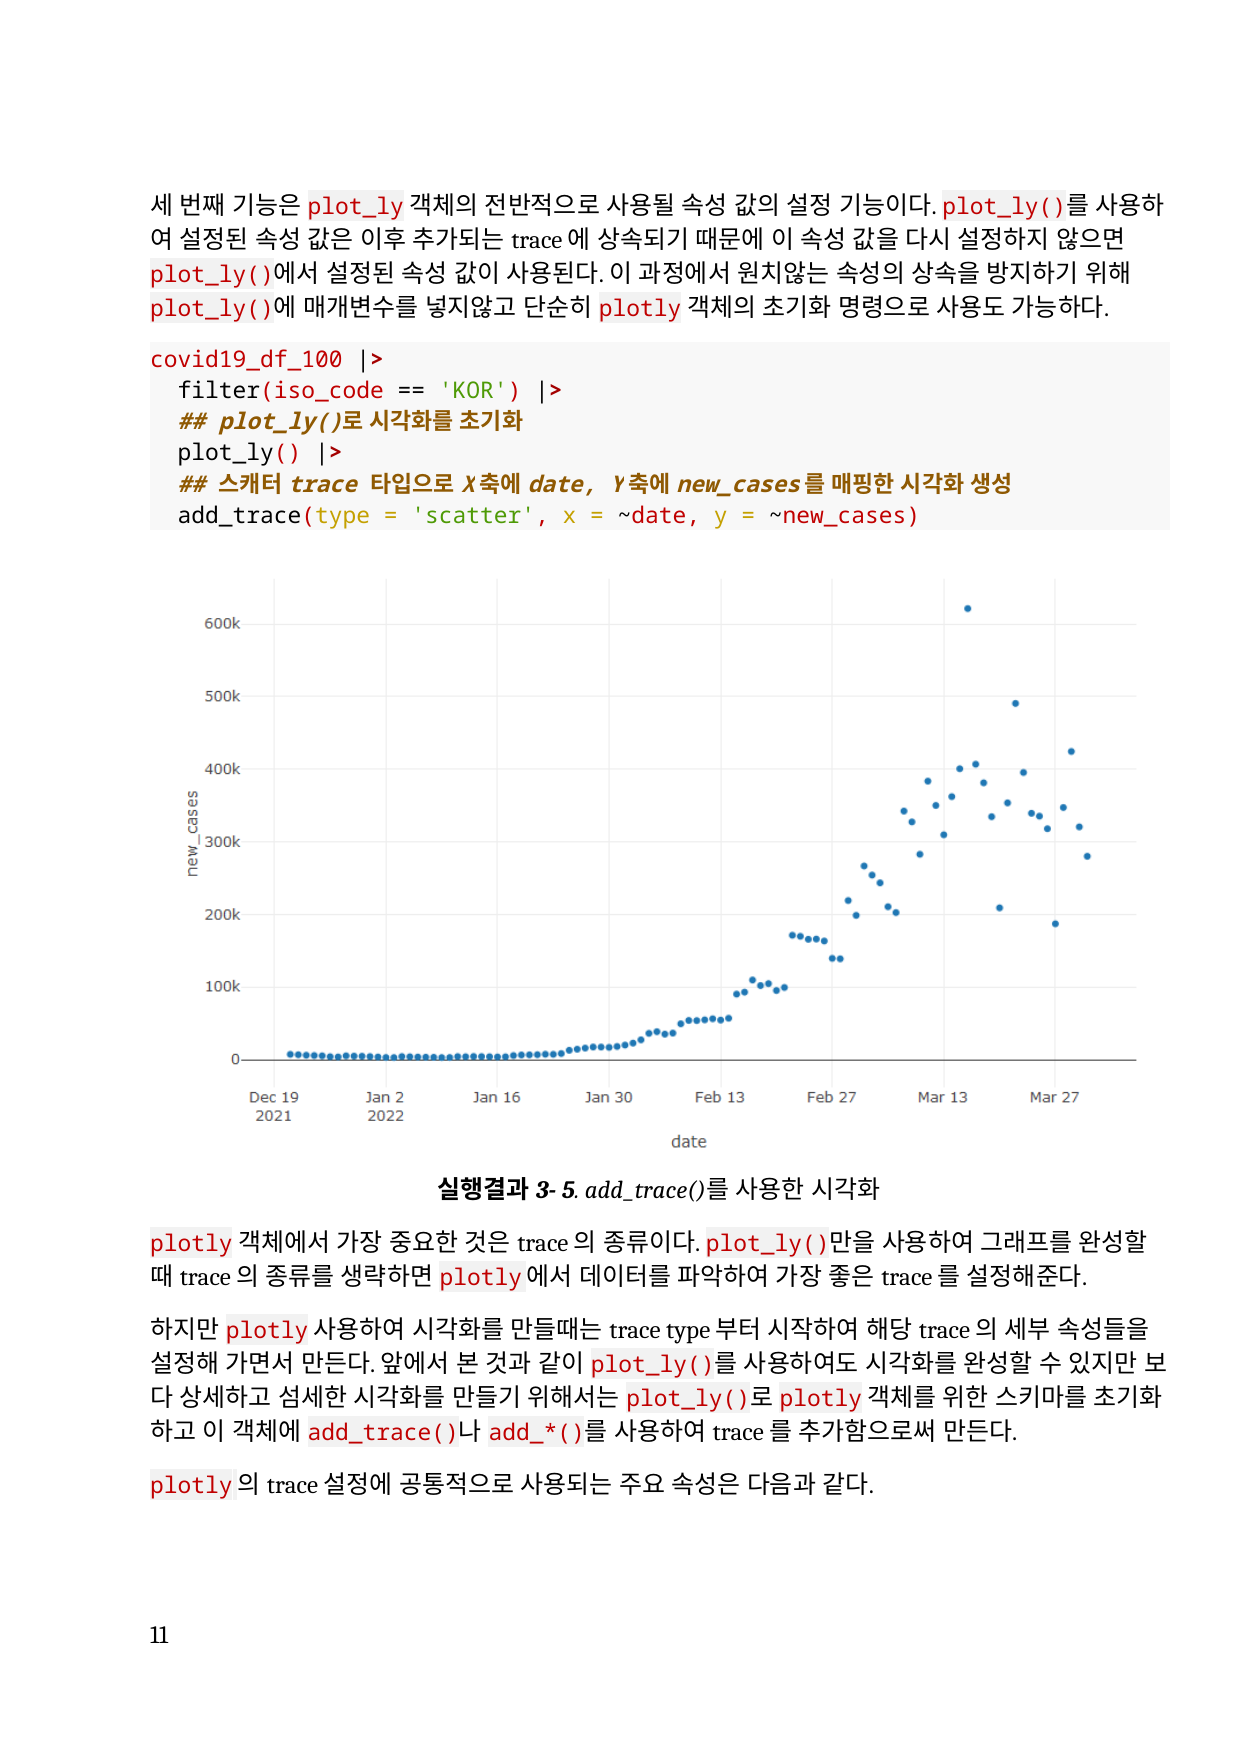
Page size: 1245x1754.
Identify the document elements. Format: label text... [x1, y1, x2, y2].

text 하지만 plotly 사용하여 시각화를 만들때는 trace type부터 시작하여 해당 trace의 세부 속성들을 설정해 가면서 만든다. 앞에서 본 것과 같이 plot_ly()를 사용하여도 시각화를 완성할 수 있지만 보다 상세하고 섬세한 시각화를 만들기 위해서는 plot_ly()로 plotly 객체를 위한 스키마를 초기화하고 이 객체에 add_trace()나 add_*()를 사용하여 trace를 추가함으로써 만든다. [150, 1311, 1170, 1448]
text plotly의 trace 설정에 공통적으로 사용되는 주요 속성은 다음과 같다. [150, 1466, 1170, 1500]
text plotly 객체에서 가장 중요한 것은 trace의 종류이다. plot_ly()만을 사용하여 그래프를 완성할 때 trace의 종류를 생략하면 plotly에서 데이터를 파악하여 가장 좋은 trace를 설정해준다. [150, 1224, 1170, 1293]
text 세 번째 기능은 plot_ly 객체의 전반적으로 사용될 속성 값의 설정 기능이다. plot_ly()를 사용하여 설정된 속성 값은 이후 추가되는 trace에 상속되기 때문에 이 속성 값을 다시 설정하지 않으면 plot_ly()에서 설정된 속성 값이 사용된다. 이 과정에서 원치않는 속성의 상속을 방지하기 위해 plot_ly()에 매개변수를 넣지않고 단순히 plotly 객체의 초기화 명령으로 사용도 가능하다. [150, 187, 1170, 324]
text 실행결과 3- . add_trace()를 사용한 시각화 [150, 1172, 1170, 1206]
text covid19_df_100 |> filter(iso_code == 'KOR') |> ## plot_ly()로 시각화를 초기화 plot_ly() |> ## 스캐터 trace 타입으로 X축에 date, Y축에 new_cases를 매핑한 시각화 생성 add_trace(type = 'scatter', x = ~date, y = ~new_cases) [150, 342, 1170, 530]
picture [172, 550, 1148, 1151]
